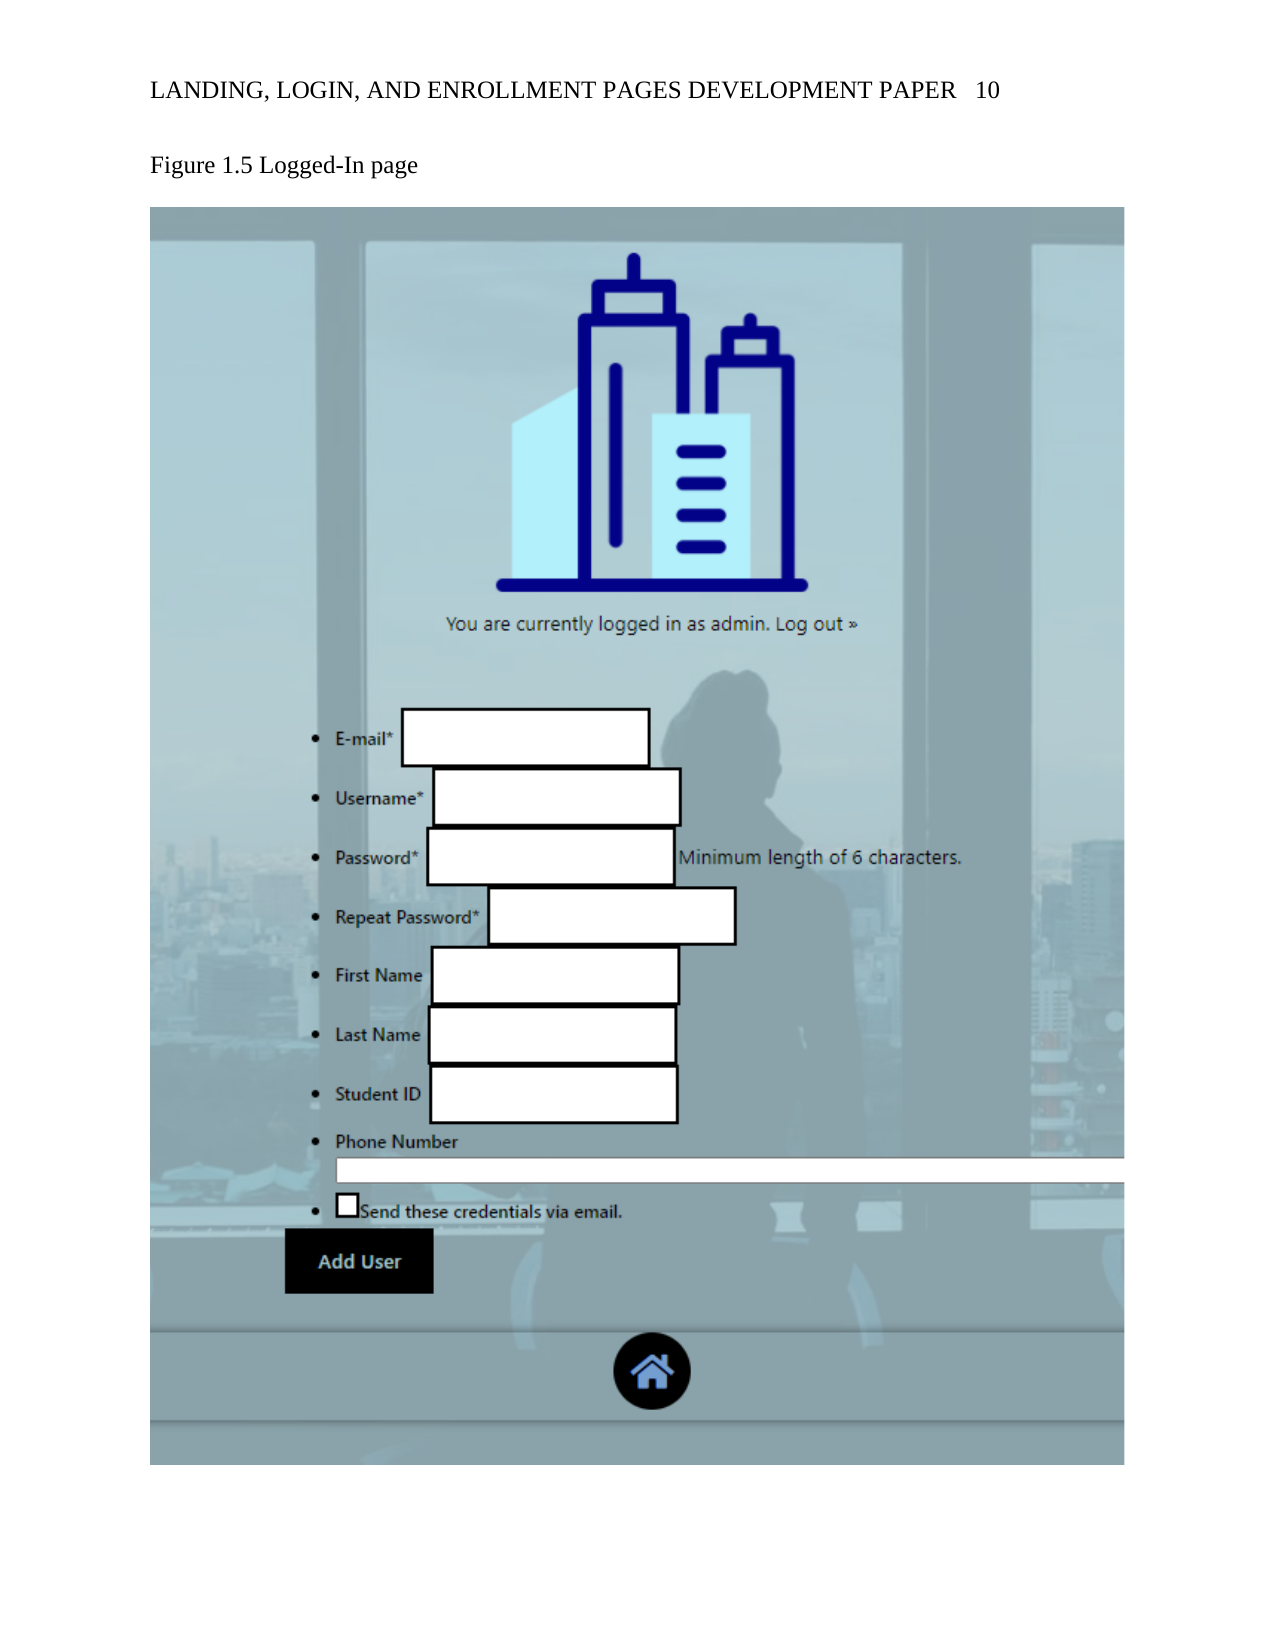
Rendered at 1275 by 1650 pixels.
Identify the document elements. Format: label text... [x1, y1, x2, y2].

picture [150, 207, 1125, 1465]
text Figure 1.5 Logged-In page [150, 150, 1125, 179]
